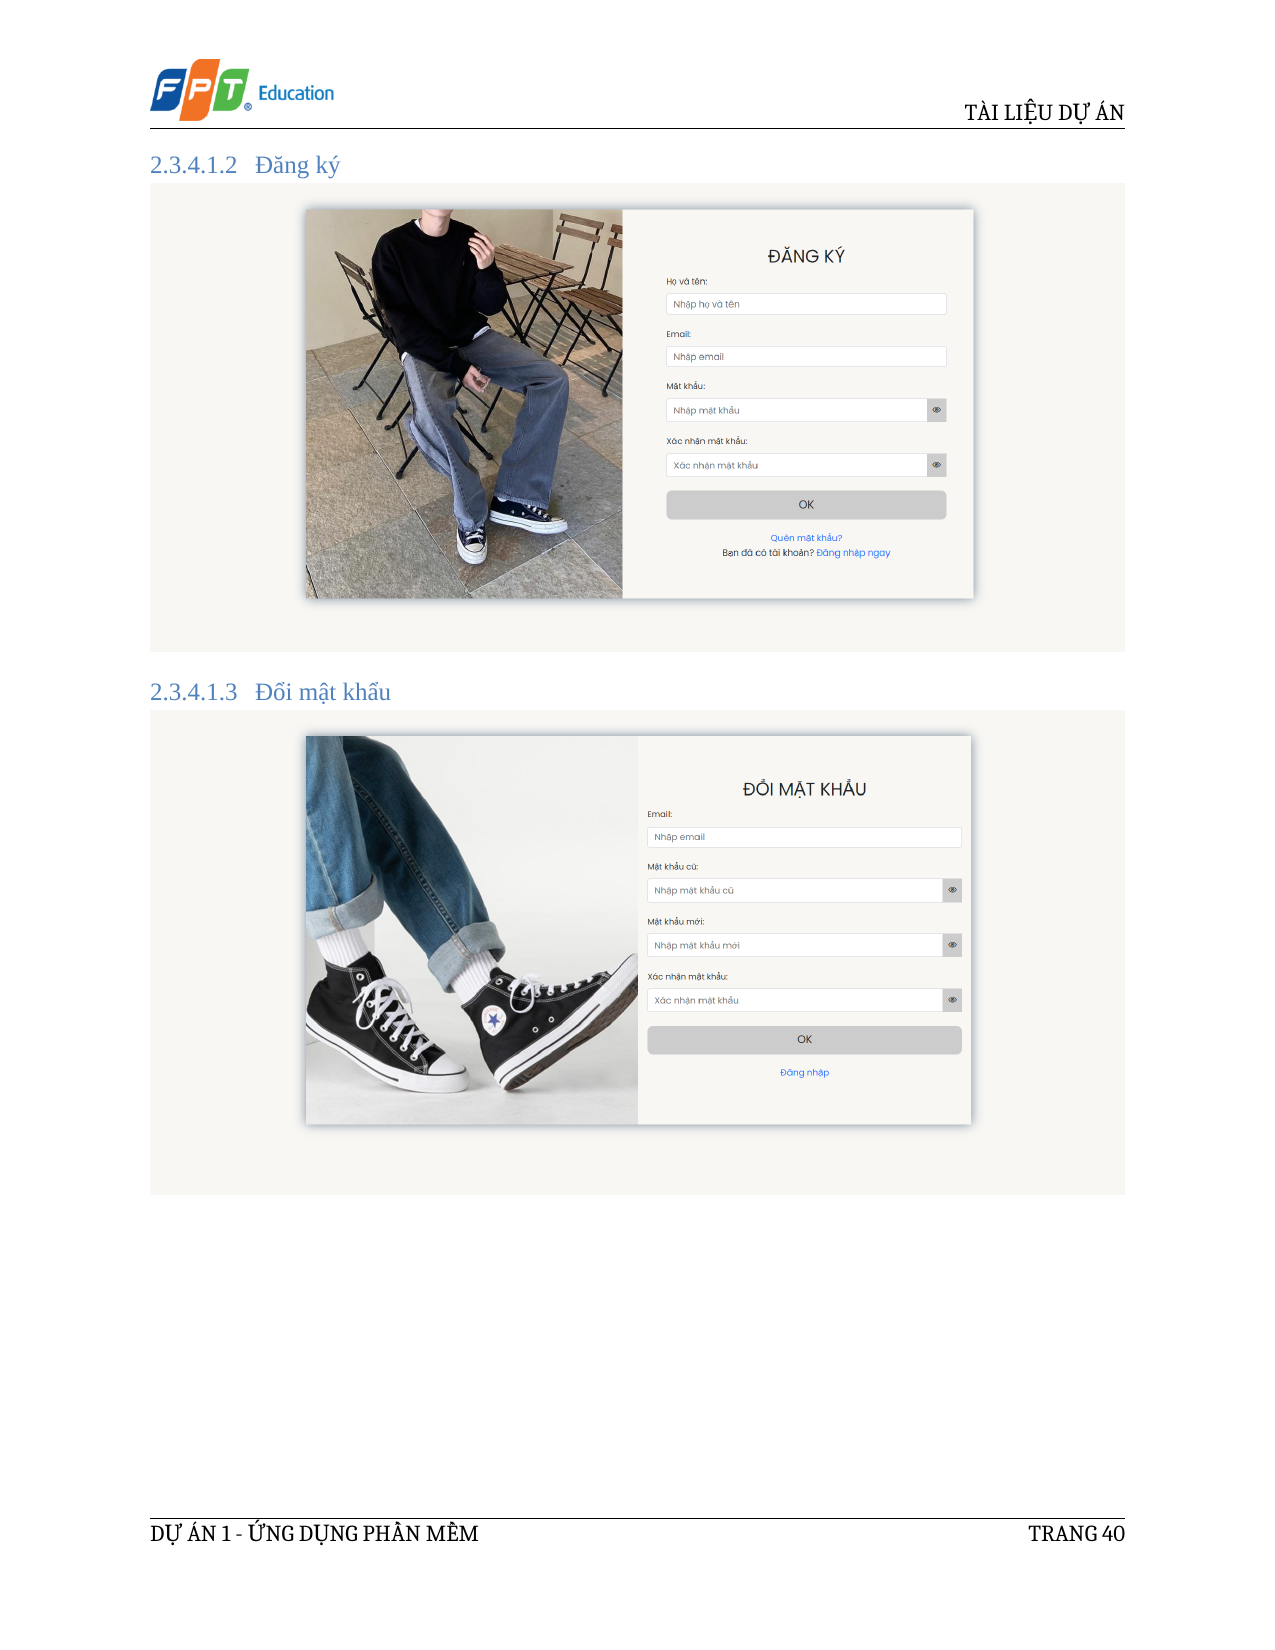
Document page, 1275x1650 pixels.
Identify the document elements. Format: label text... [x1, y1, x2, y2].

picture [150, 59, 336, 121]
subtitle Đăng ký [150, 150, 1125, 179]
picture [150, 183, 1125, 652]
picture [150, 710, 1125, 1195]
subtitle Đổi mật khẩu [150, 677, 1125, 706]
